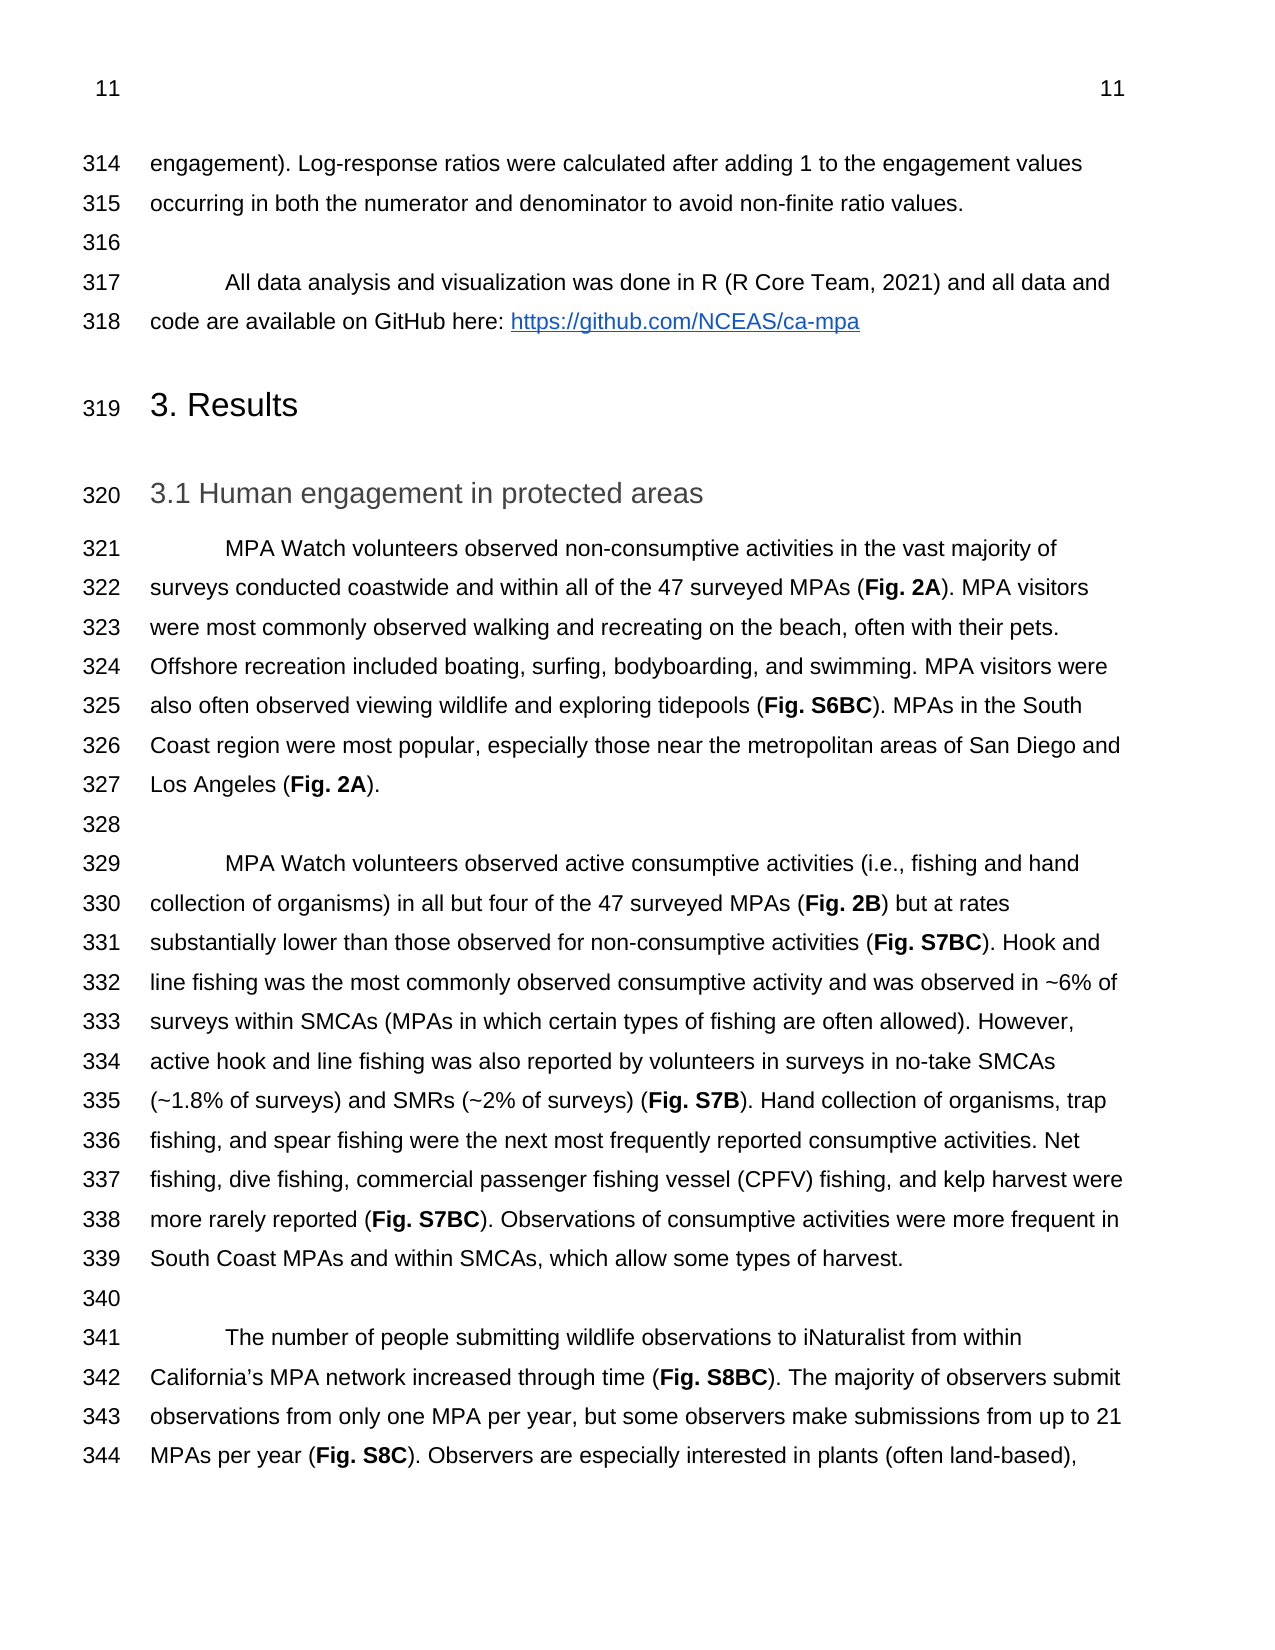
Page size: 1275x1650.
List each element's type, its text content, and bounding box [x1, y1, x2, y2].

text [150, 1324, 1125, 1469]
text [150, 150, 1125, 216]
subtitle 3. Results [150, 385, 1125, 423]
subtitle 3.1 Human engagement in protected areas [150, 476, 1125, 509]
text All data analysis and visualization was done in R (R Core Team, 2021) and all data and code are available on GitHub here: https://github.com/NCEAS/ca-mpa [150, 268, 1125, 334]
text MPA Watch volunteers observed active consumptive activities (i.e., fishing and hand collection of organisms) in all but four of the 47 surveyed MPAs (Fig. 2B) but at rates substantially lower than those observed for non-consumptive activities (Fig. S7BC). Hook and line fishing was the most commonly observed consumptive activity and was observed in ~6% of surveys within SMCAs (MPAs in which certain types of fishing are often allowed). However, active hook and line fishing was also reported by volunteers in surveys in no-take SMCAs (~1.8% of surveys) and SMRs (~2% of surveys) (Fig. S7B). Hand collection of organisms, trap fishing, and spear fishing were the next most frequently reported consumptive activities. Net fishing, dive fishing, commercial passenger fishing vessel (CPFV) fishing, and kelp harvest were more rarely reported (Fig. S7BC). Observations of consumptive activities were more frequent in South Coast MPAs and within SMCAs, which allow some types of harvest. [150, 850, 1125, 1271]
text MPA Watch volunteers observed non-consumptive activities in the vast majority of surveys conducted coastwide and within all of the 47 surveyed MPAs (Fig. 2A). MPA visitors were most commonly observed walking and recreating on the beach, often with their pets. Offshore recreation included boating, surfing, bodyboarding, and swimming. MPA visitors were also often observed viewing wildlife and exploring tidepools (Fig. S6BC). MPAs in the South Coast region were most popular, especially those near the metropolitan areas of San Diego and Los Angeles (Fig. 2A). [150, 534, 1125, 798]
